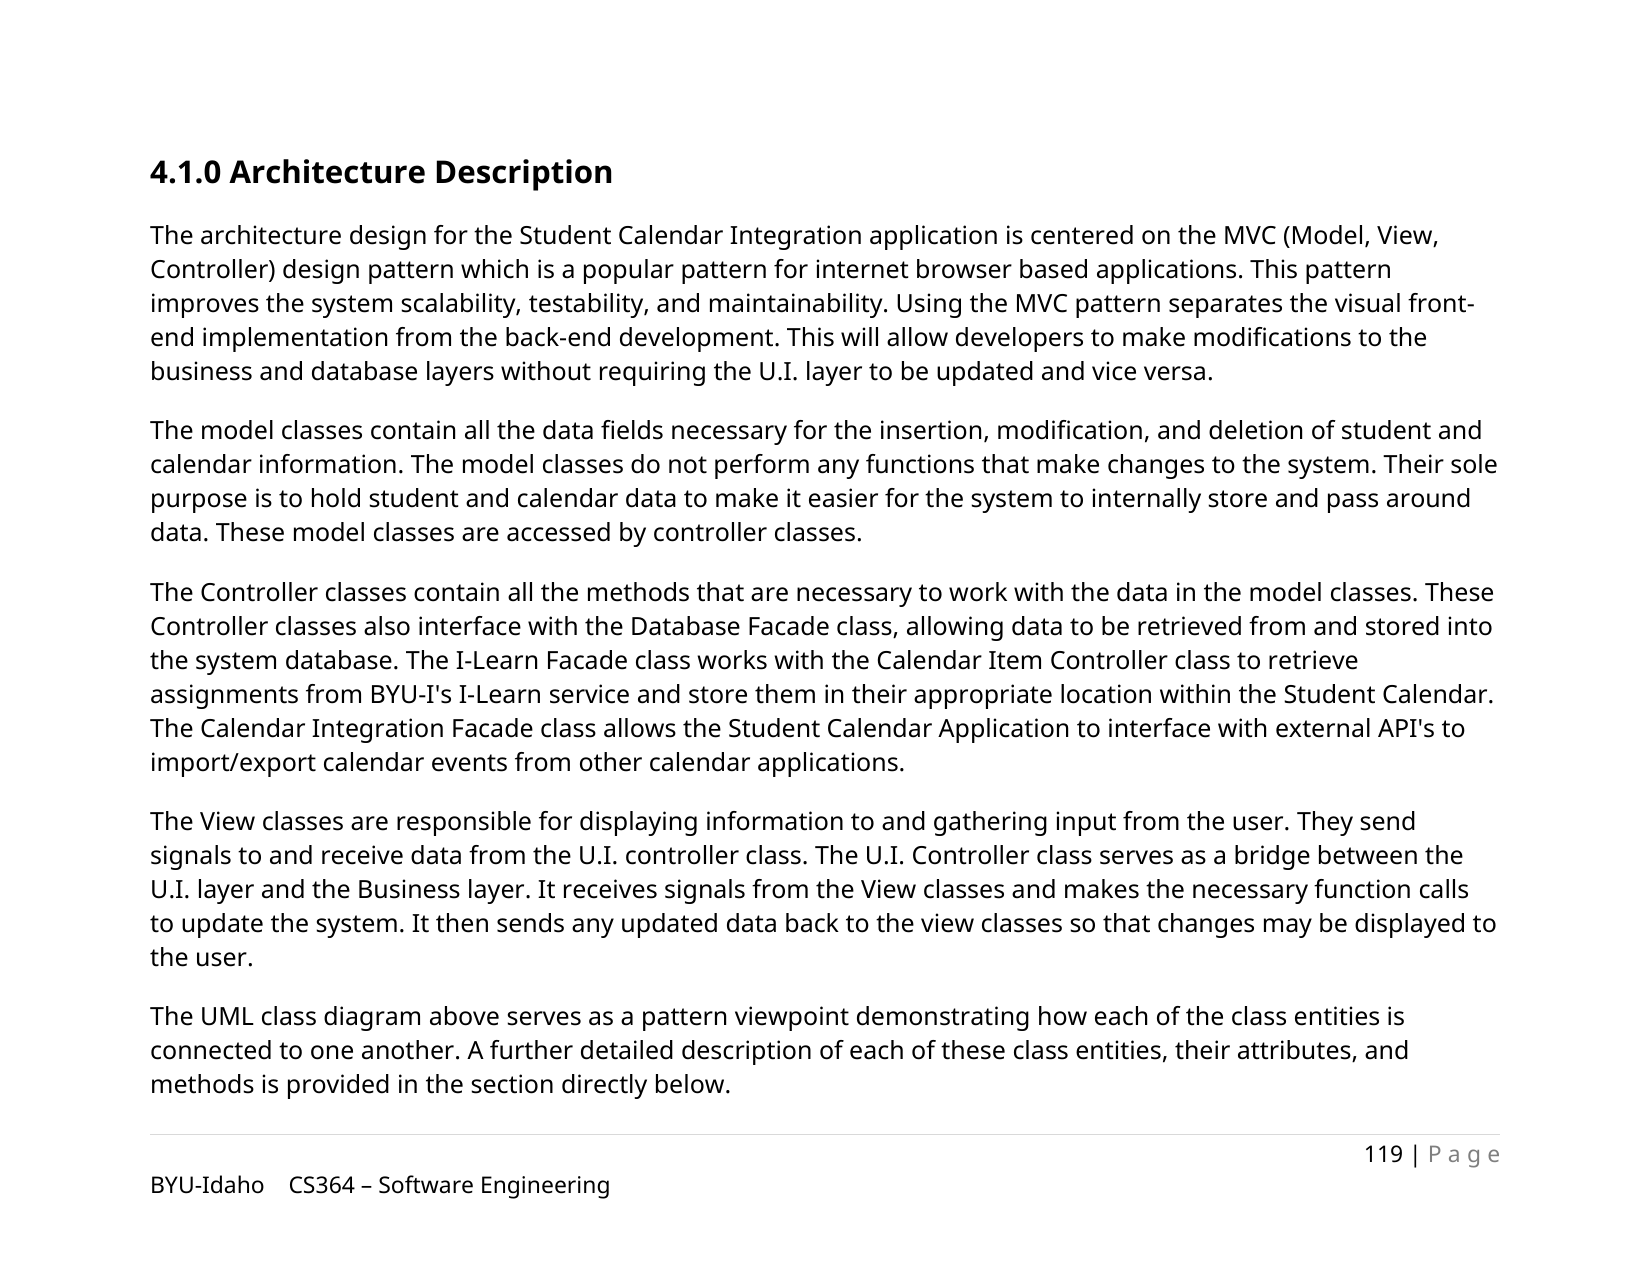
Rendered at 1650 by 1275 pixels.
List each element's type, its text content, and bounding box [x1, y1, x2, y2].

text The architecture design for the Student Calendar Integration application is centered on the MVC (Model, View, Controller) design pattern which is a popular pattern for internet browser based applications. This pattern improves the system scalability, testability, and maintainability. Using the MVC pattern separates the visual front-end implementation from the back-end development. This will allow developers to make modifications to the business and database layers without requiring the U.I. layer to be updated and vice versa. [150, 218, 1500, 388]
subtitle 4.1.0 Architecture Description [150, 150, 1500, 193]
text The UML class diagram above serves as a pattern viewpoint demonstrating how each of the class entities is connected to one another. A further detailed description of each of these class entities, their attributes, and methods is provided in the section directly below. [150, 999, 1500, 1101]
text The model classes contain all the data fields necessary for the insertion, modification, and deletion of student and calendar information. The model classes do not perform any functions that make changes to the system. Their sole purpose is to hold student and calendar data to make it easier for the system to internally store and pass around data. These model classes are accessed by controller classes. [150, 413, 1500, 549]
text The Controller classes contain all the methods that are necessary to work with the data in the model classes. These Controller classes also interface with the Database Facade class, allowing data to be retrieved from and stored into the system database. The I-Learn Facade class works with the Calendar Item Controller class to retrieve assignments from BYU-I's I-Learn service and store them in their appropriate location within the Student Calendar. The Calendar Integration Facade class allows the Student Calendar Application to interface with external API's to import/export calendar events from other calendar applications. [150, 574, 1500, 778]
text The View classes are responsible for displaying information to and gathering input from the user. They send signals to and receive data from the U.I. controller class. The U.I. Controller class serves as a bridge between the U.I. layer and the Business layer. It receives signals from the View classes and makes the necessary function calls to update the system. It then sends any updated data back to the view classes so that changes may be displayed to the user. [150, 803, 1500, 974]
